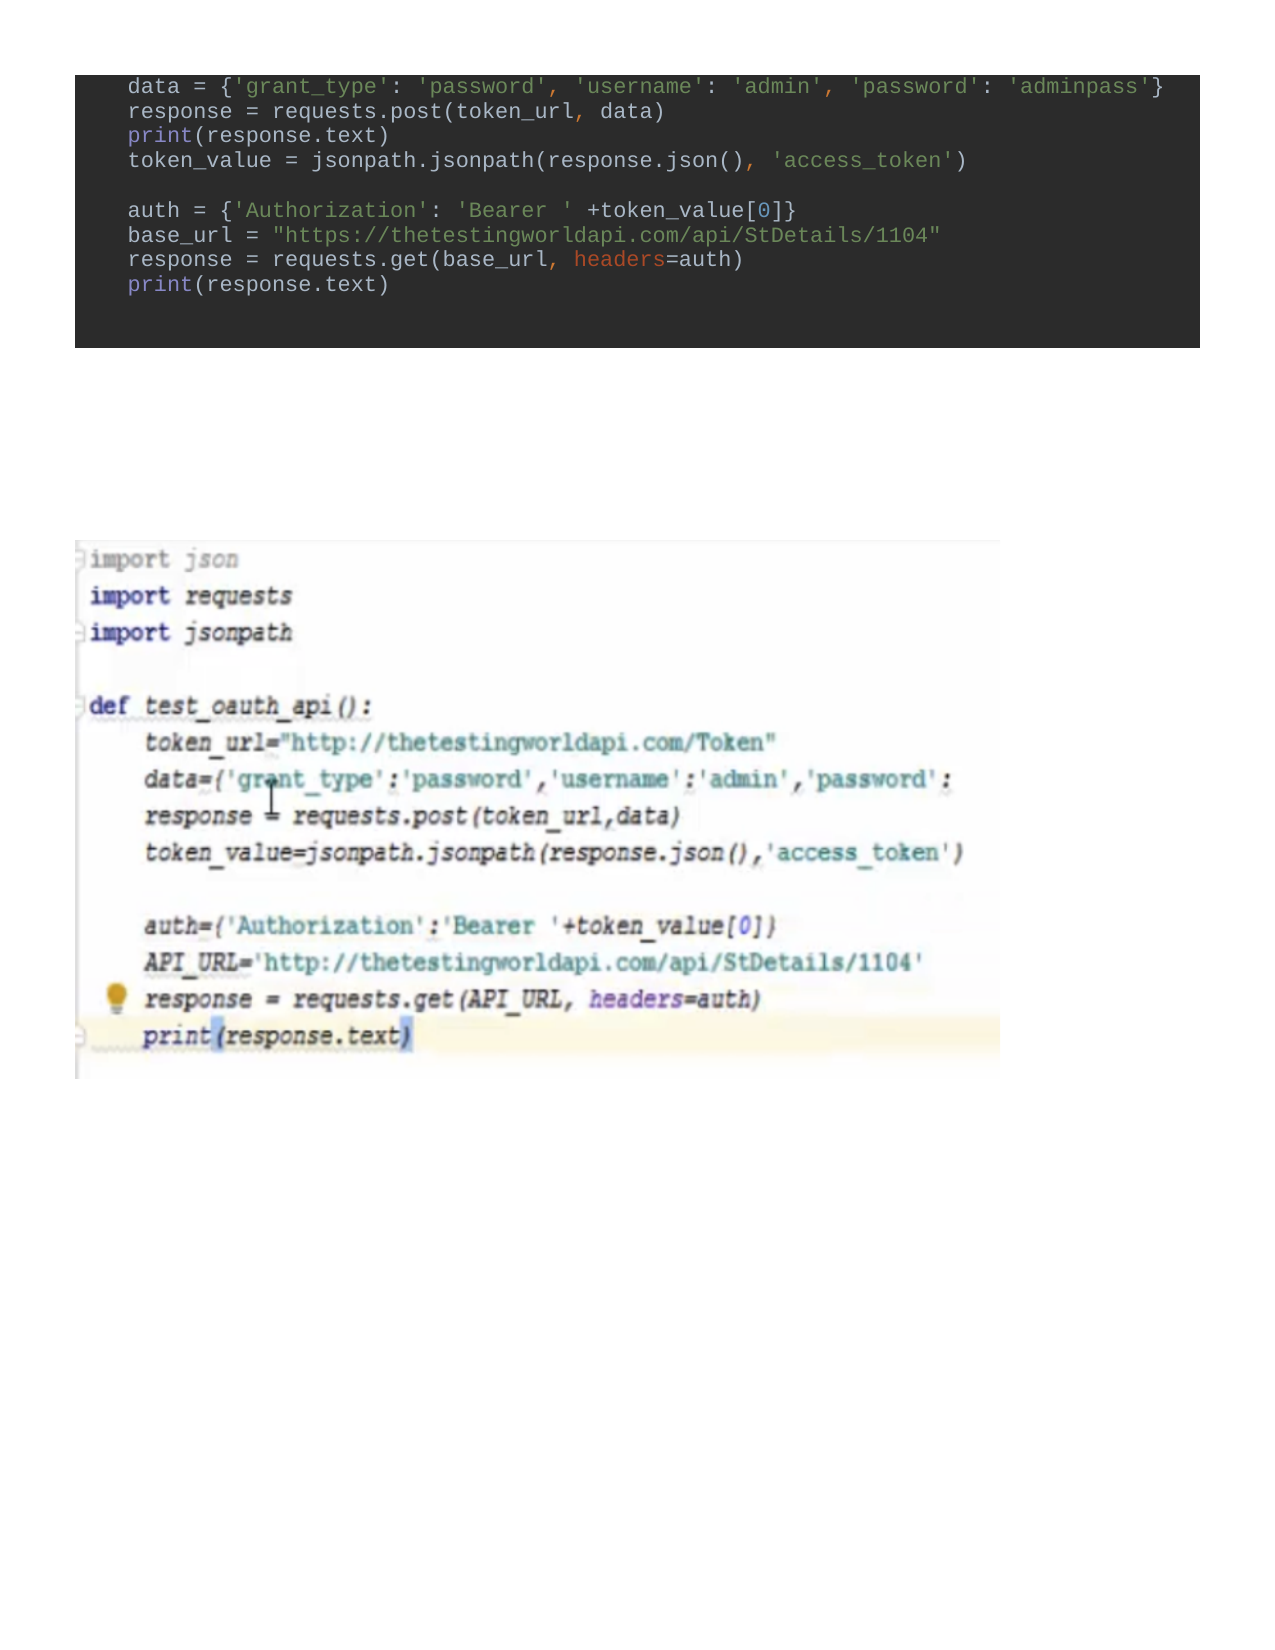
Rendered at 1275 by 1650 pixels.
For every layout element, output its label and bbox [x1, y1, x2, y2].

text [75, 75, 1200, 298]
picture [75, 540, 1001, 1079]
